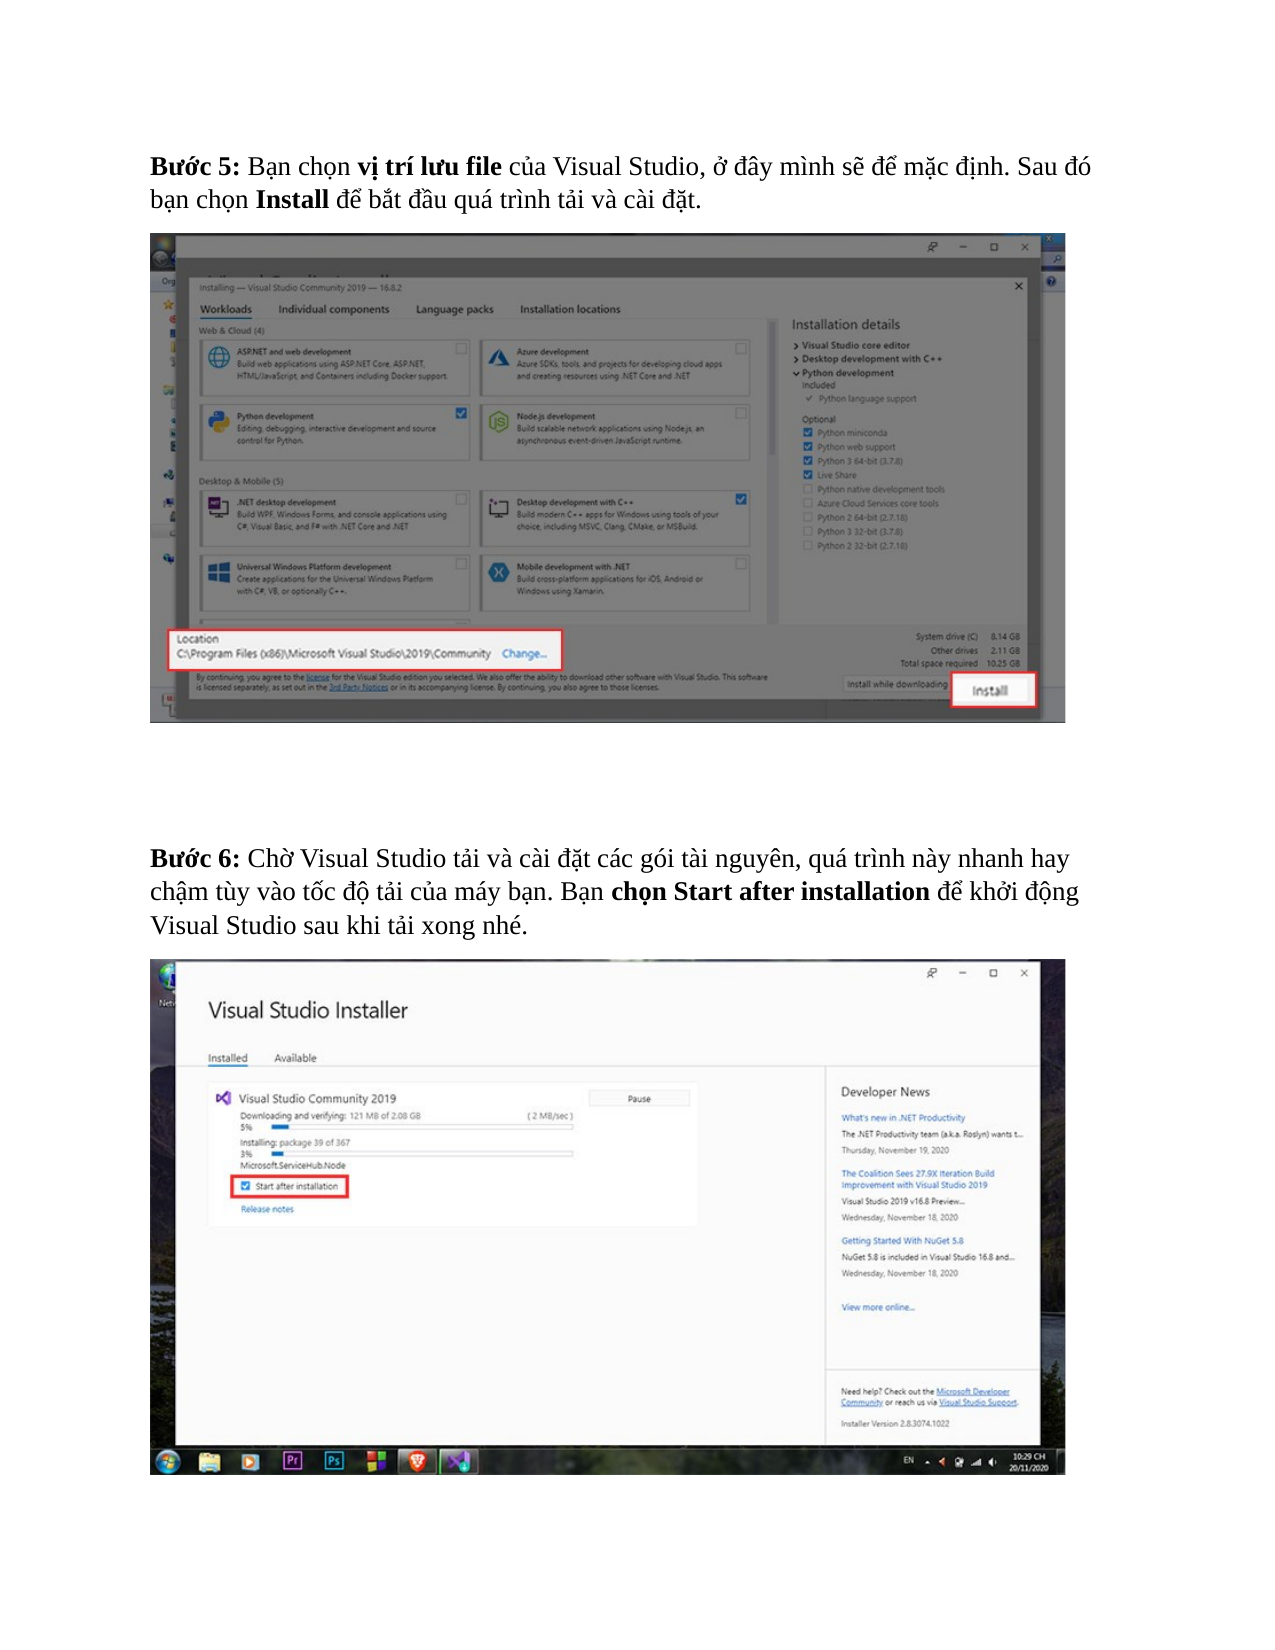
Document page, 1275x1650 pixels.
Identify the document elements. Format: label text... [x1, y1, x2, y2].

text Bước 6: Chờ Visual Studio tải và cài đặt các gói tài nguyên, quá trình này nhanh hay chậm tùy vào tốc độ tải của máy bạn. Bạn chọn Start after installation để khởi động Visual Studio sau khi tải xong nhé. [150, 842, 1125, 940]
text Bước 5: Bạn chọn vị trí lưu file của Visual Studio, ở đây mình sẽ để mặc định. Sau đó bạn chọn Install để bắt đầu quá trình tải và cài đặt. [150, 150, 1125, 215]
picture [150, 233, 1066, 723]
picture [150, 959, 1066, 1475]
